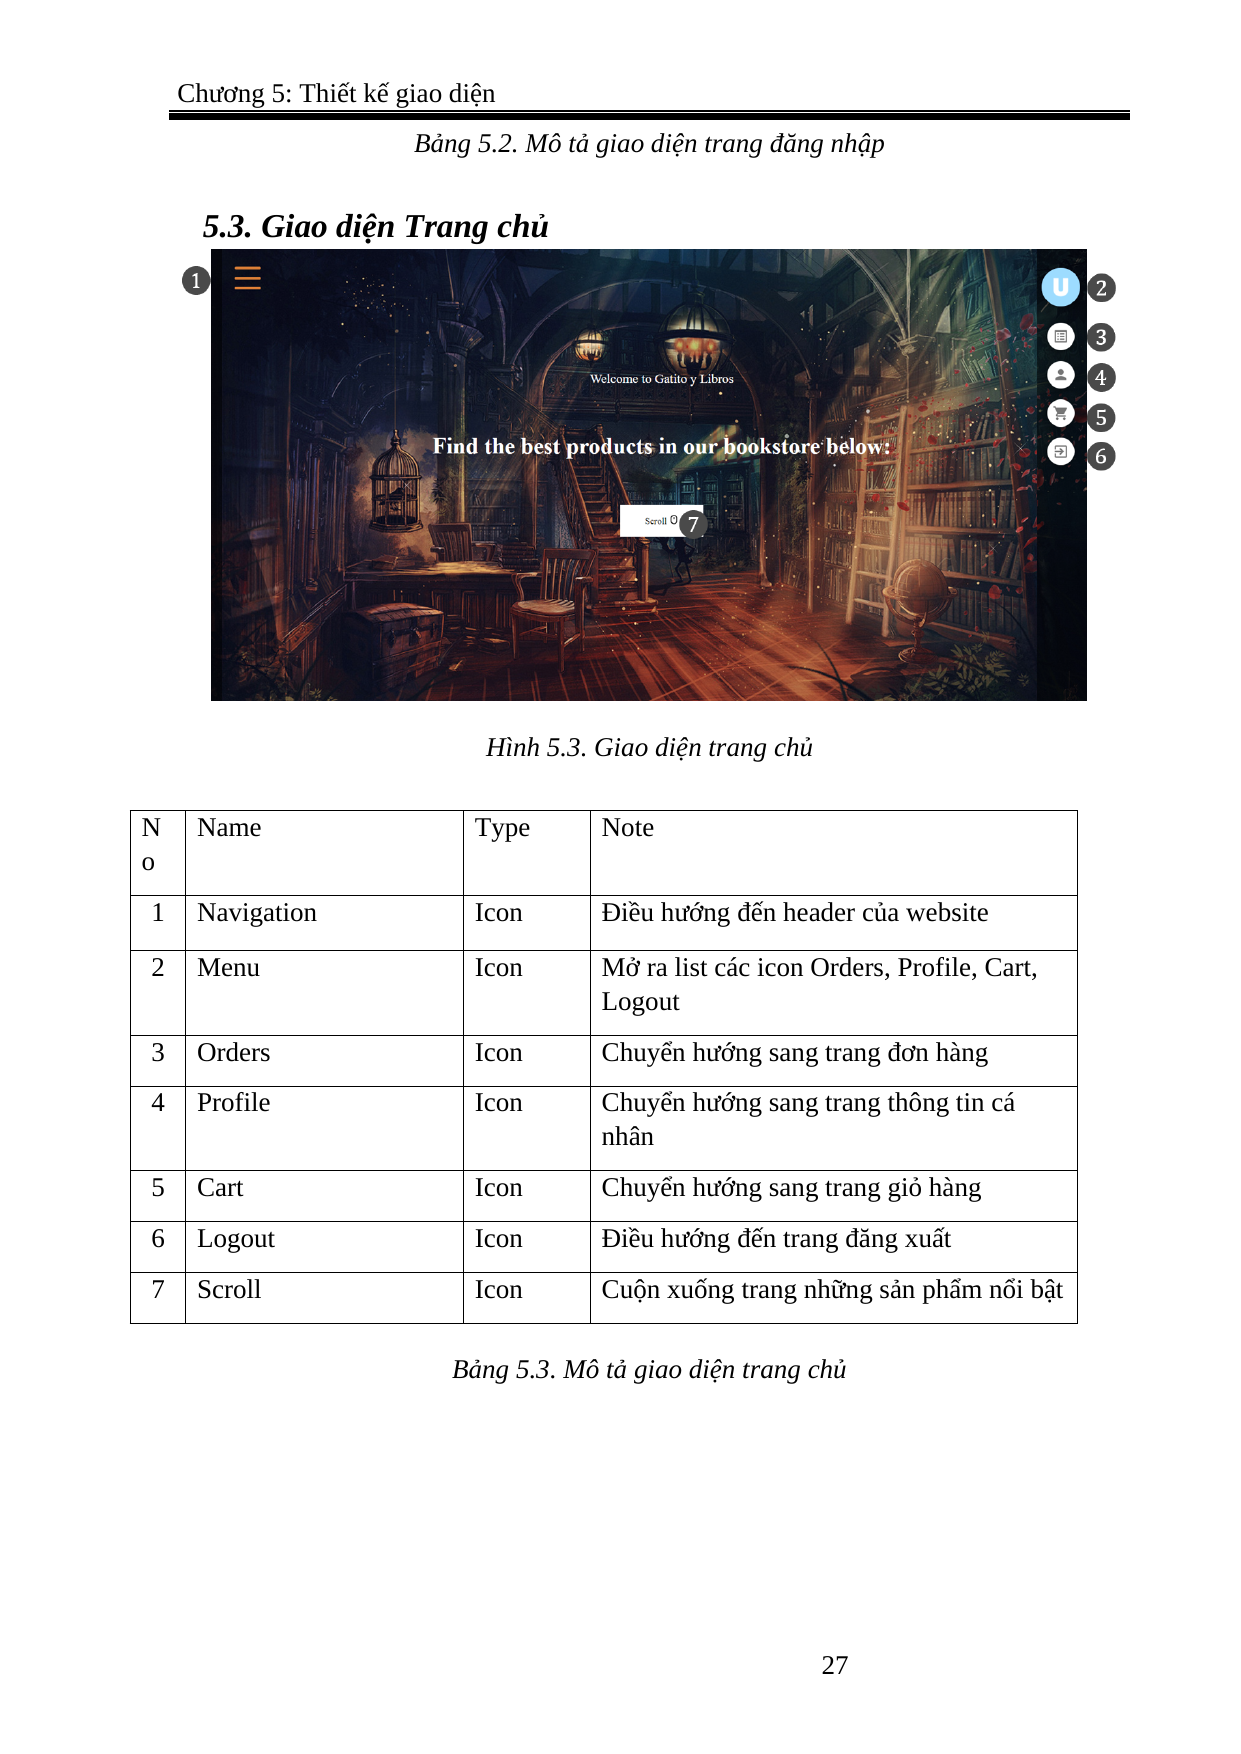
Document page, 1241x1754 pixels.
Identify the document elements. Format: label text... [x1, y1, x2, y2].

table_cell Chuyển hướng sang trang đơn hàng [591, 1036, 1077, 1086]
table_cell Điều hướng đến header của website [591, 896, 1077, 950]
table_cell 5 [131, 1171, 185, 1221]
table_cell 4 [131, 1087, 185, 1170]
table_cell Orders [186, 1036, 463, 1086]
table_cell Chuyển hướng sang trang giỏ hàng [591, 1171, 1077, 1221]
table_header Note [591, 811, 1077, 895]
table_cell Logout [186, 1222, 463, 1272]
table_cell Điều hướng đến trang đăng xuất [591, 1222, 1077, 1272]
table_cell Icon [464, 896, 590, 950]
table_cell 7 [131, 1273, 185, 1323]
table_header Name [186, 811, 463, 895]
table_cell Icon [464, 1171, 590, 1221]
table_cell Navigation [186, 896, 463, 950]
table_cell Cuộn xuống trang những sản phẩm nổi bật [591, 1273, 1077, 1323]
table_cell Mở ra list các icon Orders, Profile, Cart, Logout [591, 951, 1077, 1034]
table_cell Icon [464, 1036, 590, 1086]
picture [181, 248, 1118, 701]
table_cell Menu [186, 951, 463, 1034]
table_cell Scroll [186, 1273, 463, 1323]
subtitle 5.3. Giao diện Trang chủ [177, 206, 1122, 244]
table_cell 6 [131, 1222, 185, 1272]
subtitle Bảng 5.3. Mô tả giao diện trang chủ [177, 1353, 1122, 1384]
table_cell Chuyển hướng sang trang thông tin cá nhân [591, 1087, 1077, 1170]
table_header Type [464, 811, 590, 895]
table_cell Icon [464, 1273, 590, 1323]
table_cell 3 [131, 1036, 185, 1086]
table_cell Icon [464, 1087, 590, 1170]
subtitle Bảng 5.2. Mô tả giao diện trang đăng nhập [177, 127, 1122, 159]
table_cell Cart [186, 1171, 463, 1221]
table_cell Profile [186, 1087, 463, 1170]
table_cell Icon [464, 951, 590, 1034]
subtitle Hình 5.3. Giao diện trang chủ [177, 732, 1122, 763]
table_cell 2 [131, 951, 185, 1034]
table_cell 1 [131, 896, 185, 950]
table_header No [131, 811, 185, 895]
table_cell Icon [464, 1222, 590, 1272]
